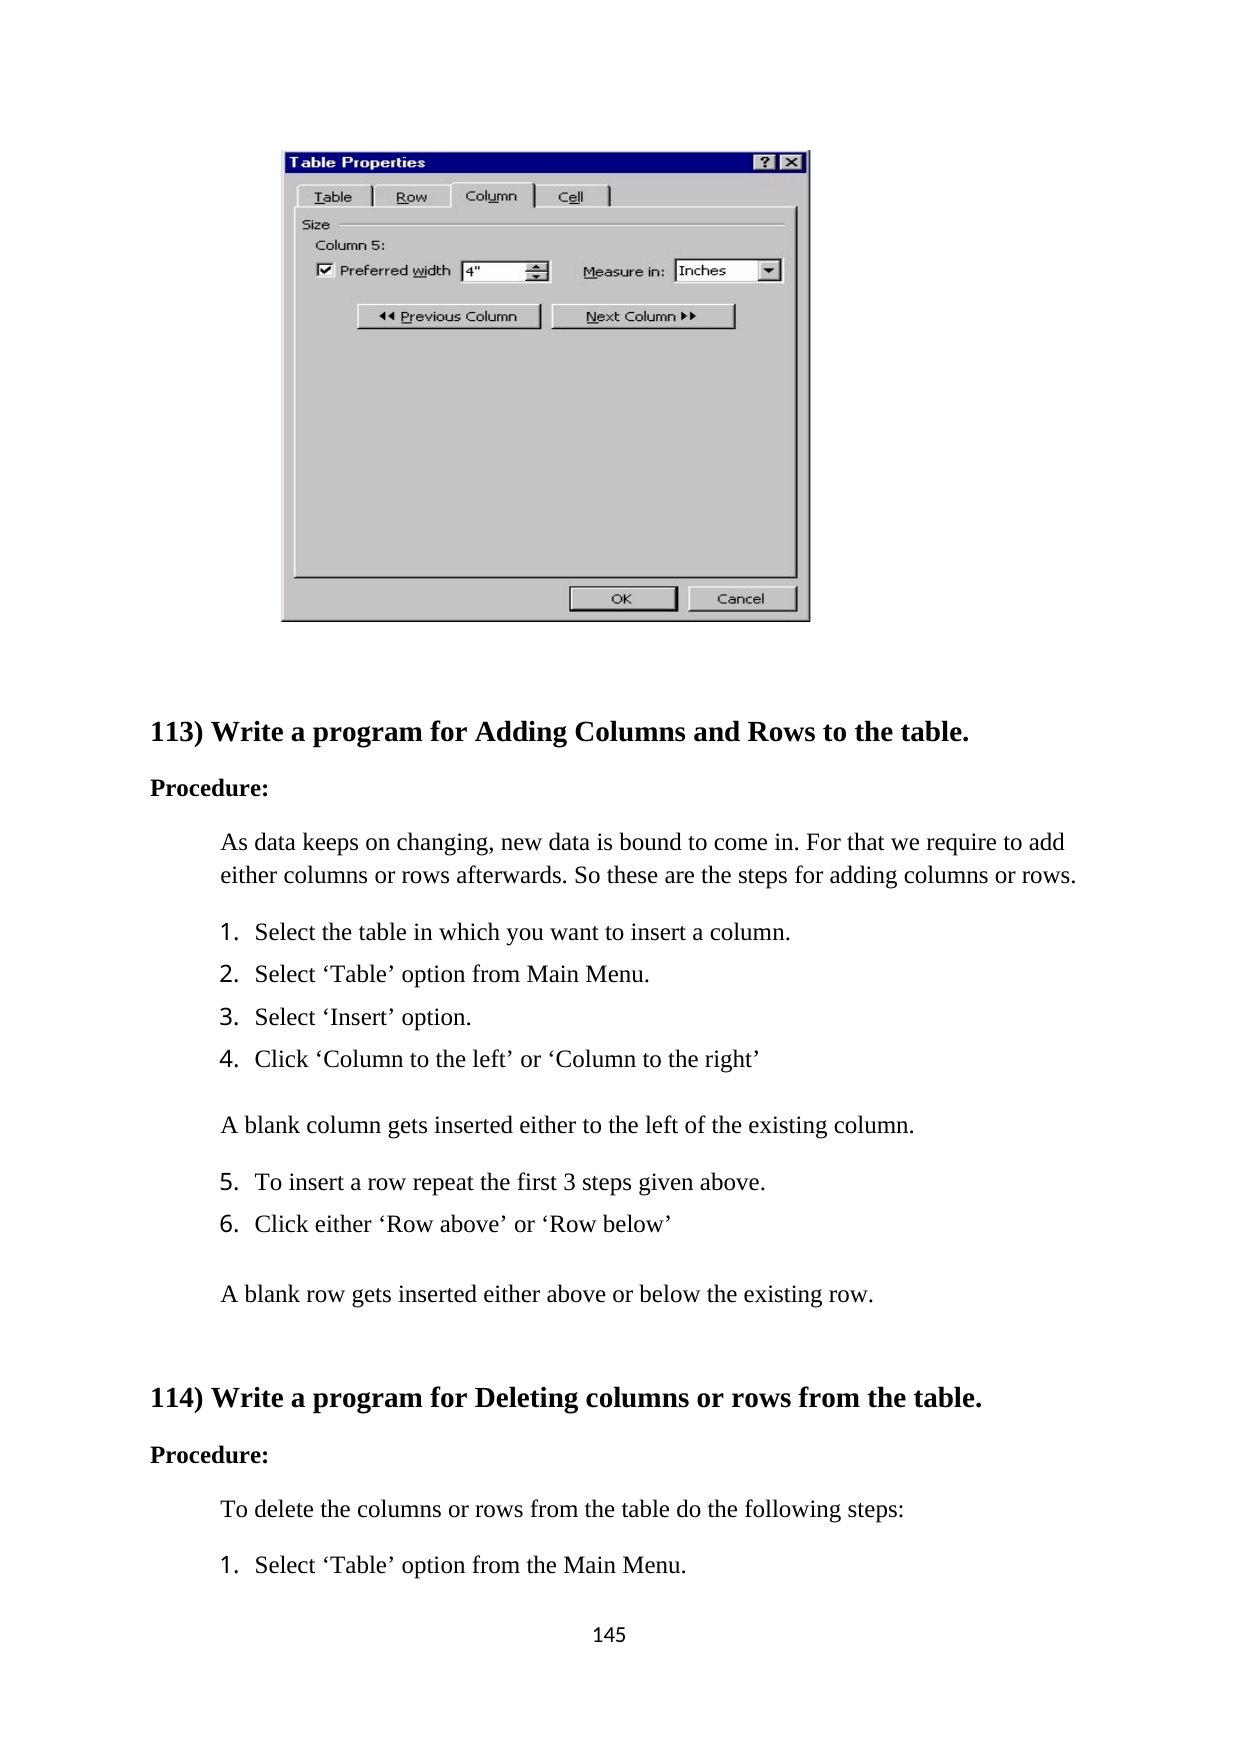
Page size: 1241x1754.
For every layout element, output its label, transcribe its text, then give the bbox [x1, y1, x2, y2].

list Click ‘Column to the left’ or ‘Column to the right’ [219, 1042, 1079, 1075]
text Procedure: [150, 773, 1090, 802]
text A blank column gets inserted either to the left of the existing column. [220, 1111, 1079, 1139]
text To delete the columns or rows from the table do the following steps: [220, 1494, 1079, 1522]
picture [281, 150, 811, 622]
list Select ‘Table’ option from Main Menu. [219, 957, 1079, 989]
text As data keeps on changing, new data is bound to come in. For that we require to add either columns or rows afterwards. So these are the steps for adding columns or rows. [220, 827, 1079, 889]
text 114) Write a program for Deleting columns or rows from the table. [150, 1381, 1090, 1414]
text Procedure: [150, 1440, 1090, 1469]
list Select the table in which you want to insert a column. [219, 914, 1079, 947]
list Click either ‘Row above’ or ‘Row below’ [219, 1207, 1079, 1240]
text A blank row gets inserted either above or below the existing row. [220, 1279, 1079, 1307]
list Select ‘Insert’ option. [219, 999, 1079, 1032]
list Select ‘Table’ option from the Main Menu. [219, 1548, 1079, 1580]
text 113) Write a program for Adding Columns and Rows to the table. [150, 714, 1090, 748]
list To insert a row repeat the first 3 steps given above. [219, 1164, 1079, 1197]
